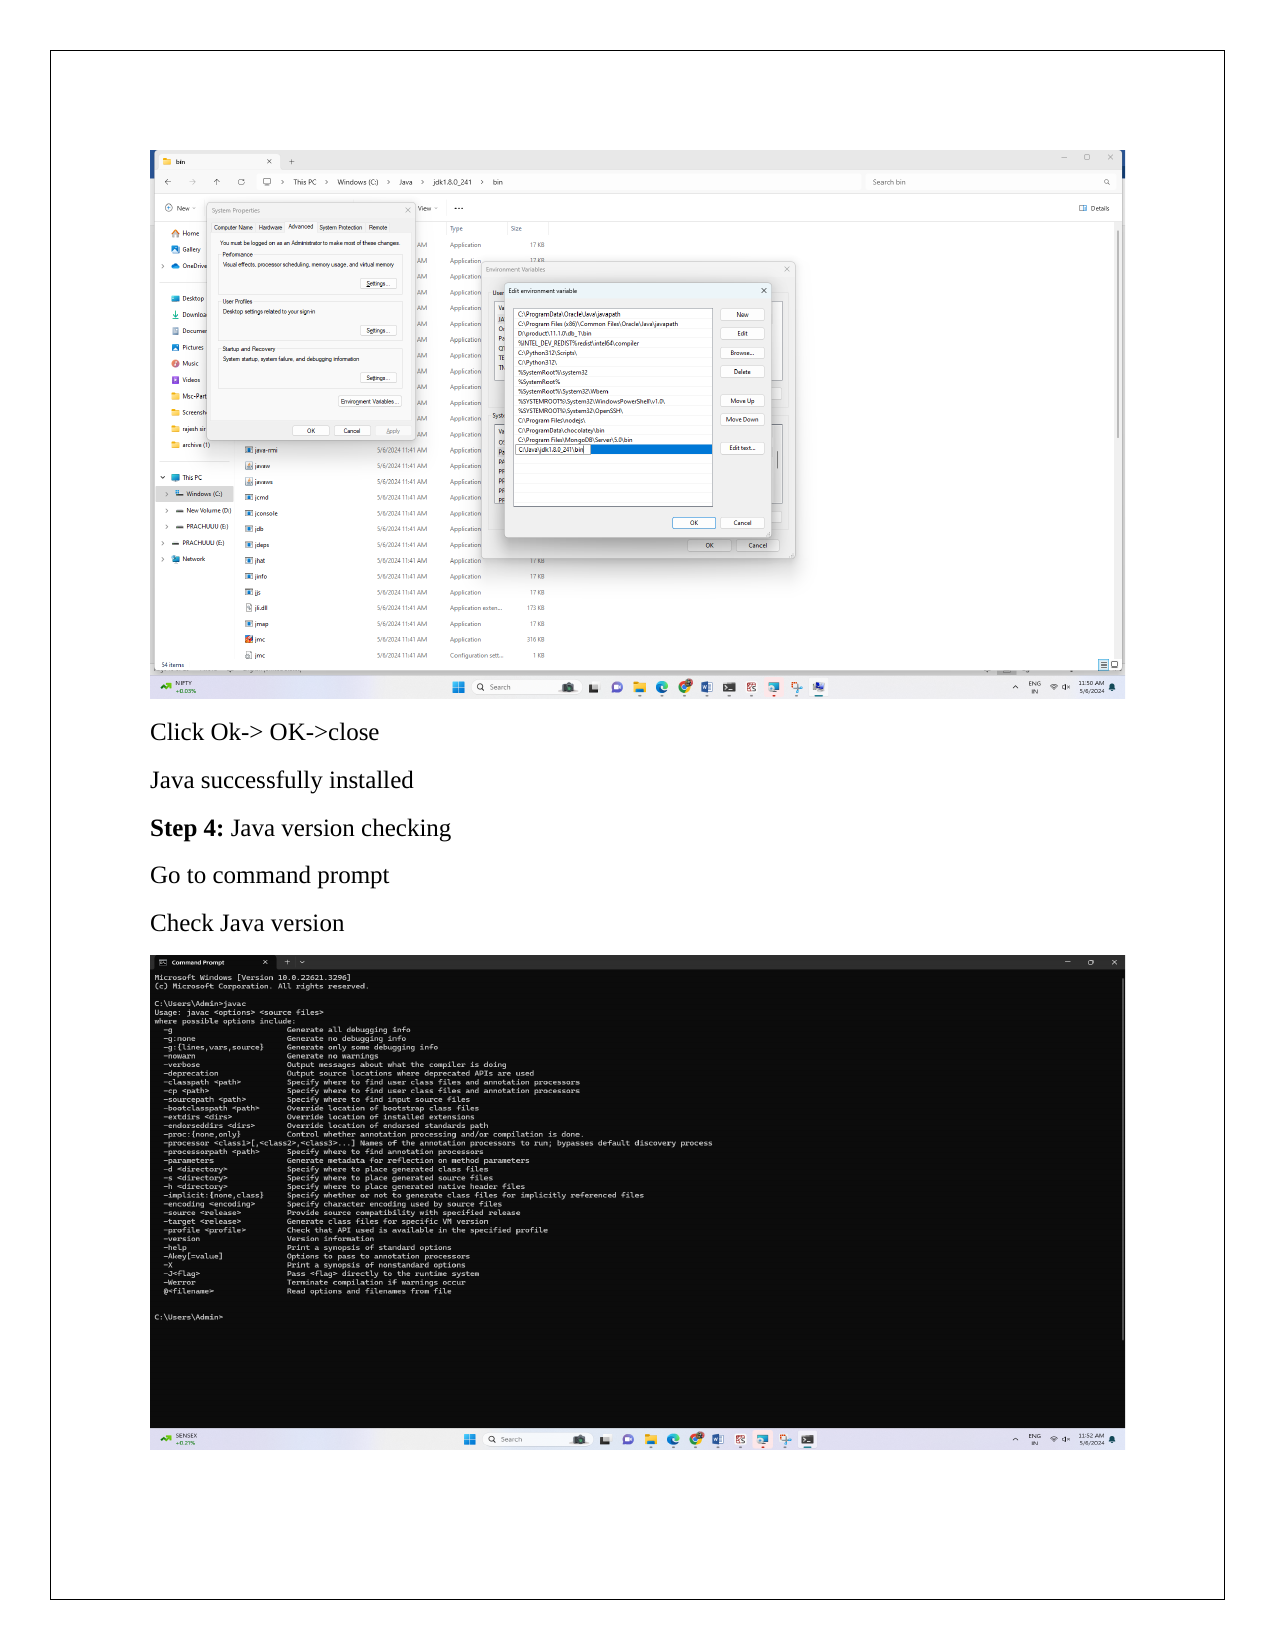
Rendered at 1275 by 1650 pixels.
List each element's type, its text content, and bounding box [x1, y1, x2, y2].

text Check Java version [150, 908, 1125, 937]
text Click Ok-> OK->close [150, 717, 1125, 746]
picture [150, 150, 1125, 699]
text Step 4: Java version checking [150, 813, 1125, 841]
picture [150, 955, 1125, 1450]
text Java successfully installed [150, 765, 1125, 794]
text Go to command prompt [150, 860, 1125, 889]
